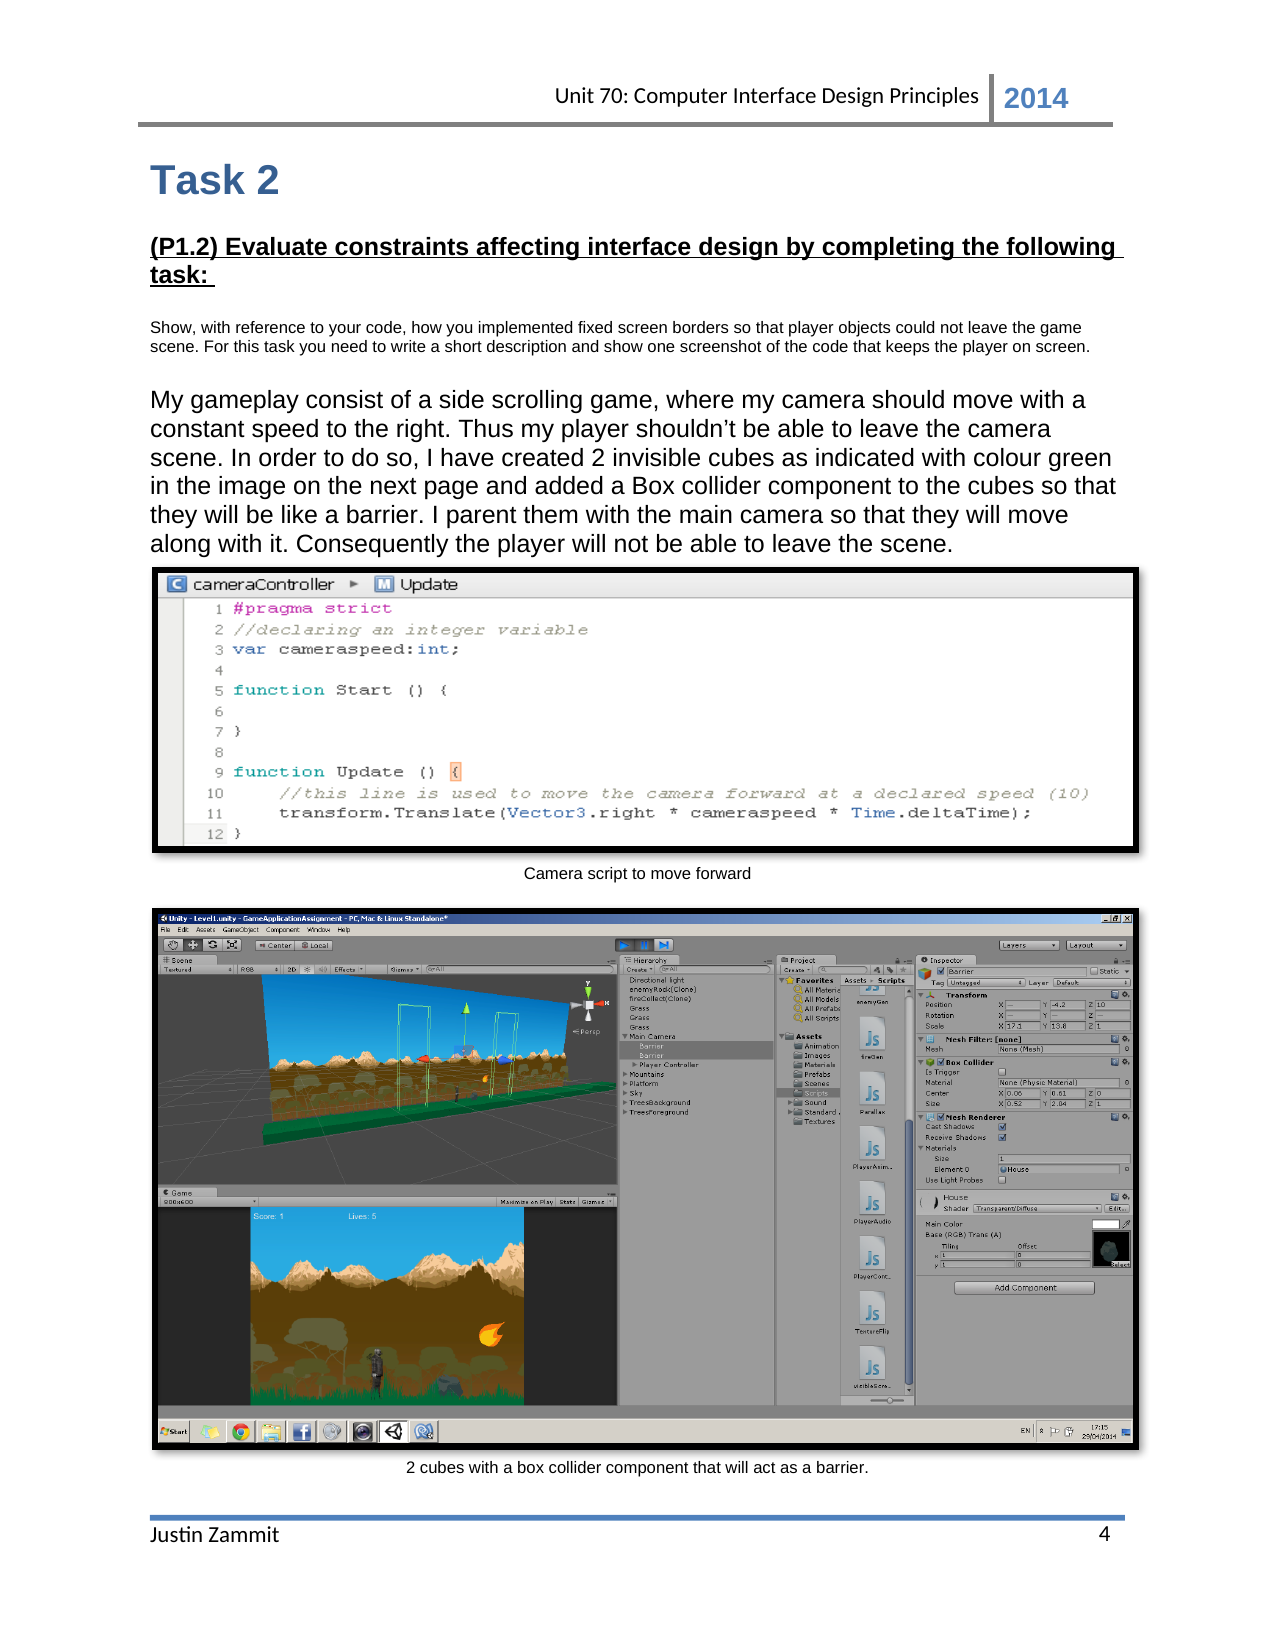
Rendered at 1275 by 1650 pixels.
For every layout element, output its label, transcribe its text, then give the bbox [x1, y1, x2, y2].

text Camera script to move forward [150, 864, 1125, 883]
picture [158, 573, 1133, 846]
text Show, with reference to your code, how you implemented fixed screen borders so that player objects could not leave the game scene. For this task you need to write a short description and show one screenshot of the code that keeps the player on screen. [150, 318, 1125, 356]
picture [158, 914, 1133, 1443]
text (P1.2) Evaluate constraints affecting interface design by completing the following task: [150, 232, 1125, 289]
text 2 cubes with a box collider component that will act as a barrier. [150, 1458, 1125, 1477]
text My gameplay consist of a side scrolling game, where my camera should move with a constant speed to the right. Thus my player shouldn’t be able to leave the camera scene. In order to do so, I have created 2 invisible cubes as indicated with colour green in the image on the next page and added a Box collider component to the cubes so that they will be like a barrier. I parent them with the main camera so that they will move along with it. Consequently the player will not be able to leave the scene. [150, 385, 1125, 557]
subtitle Task 2 [150, 155, 1125, 203]
